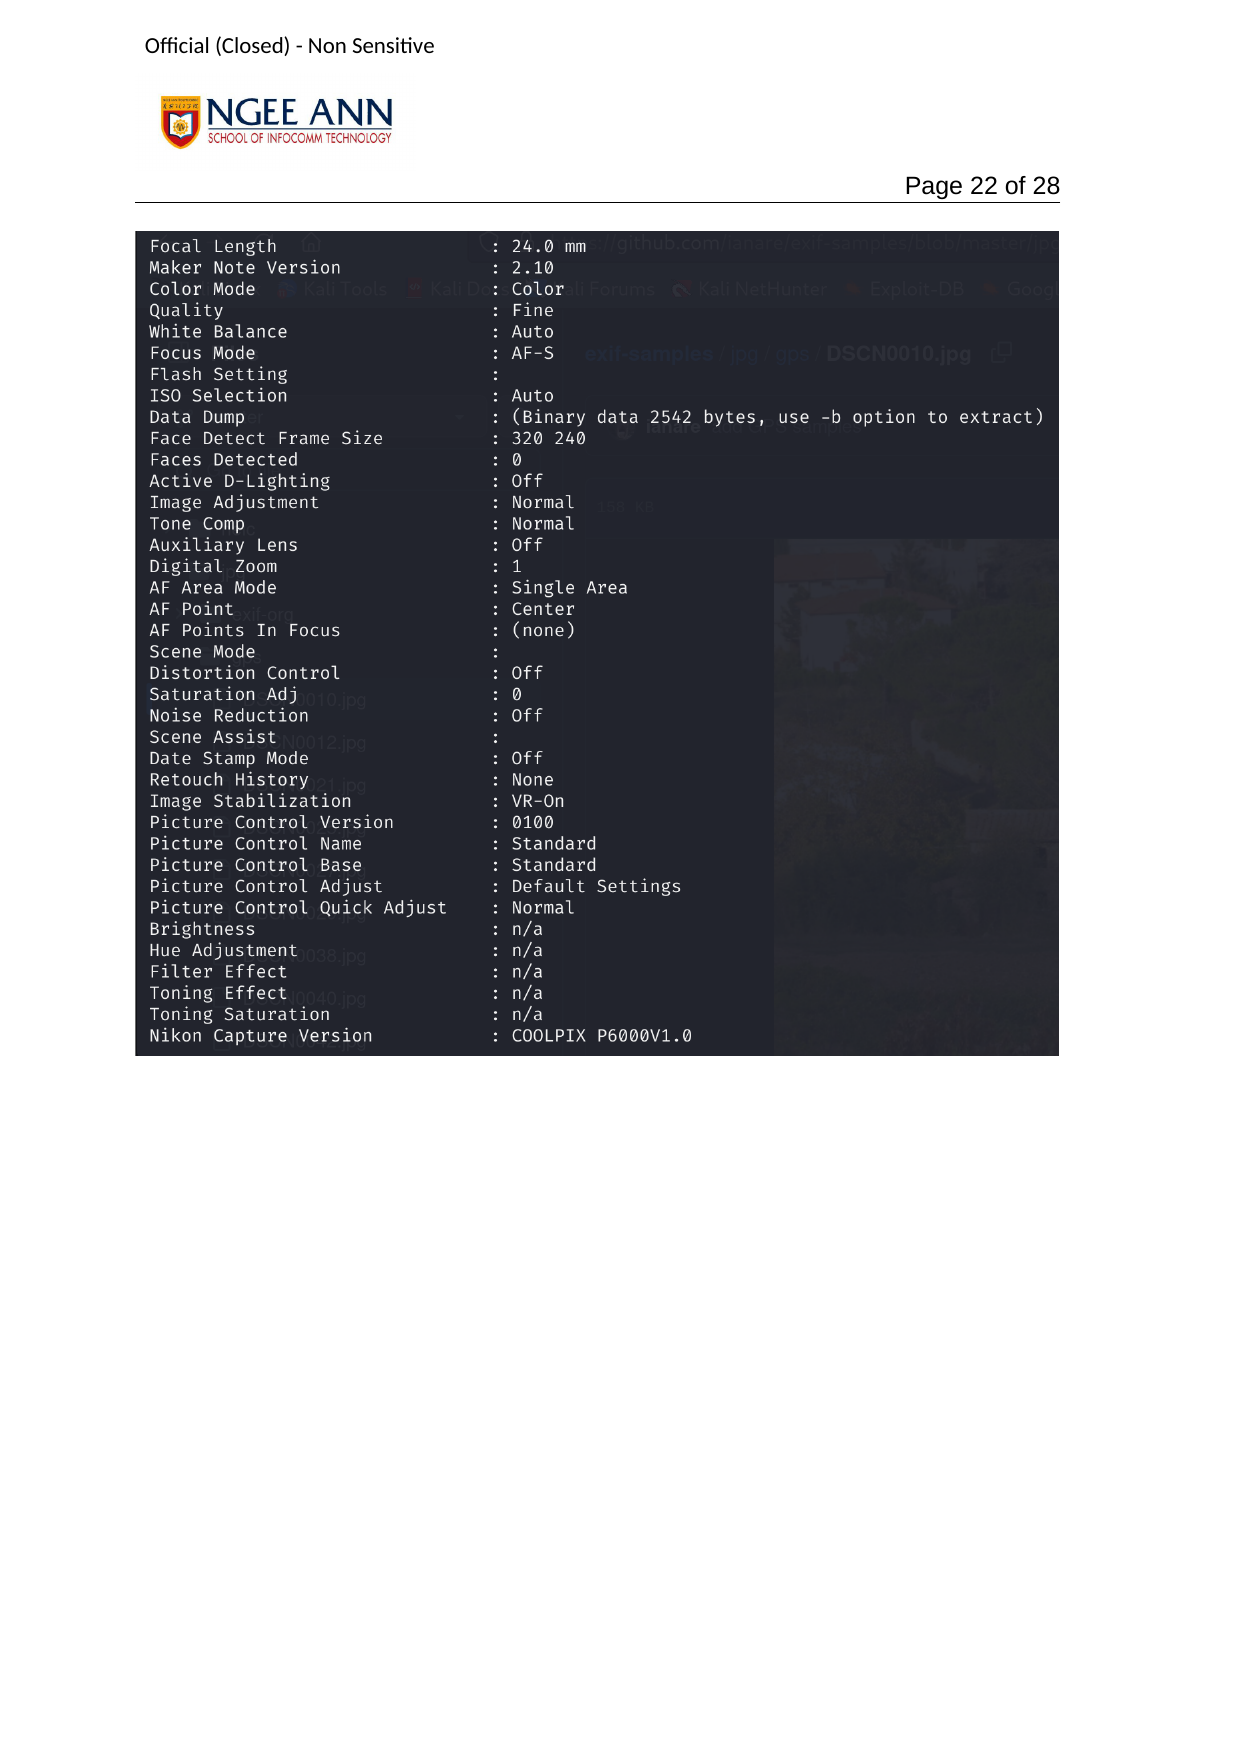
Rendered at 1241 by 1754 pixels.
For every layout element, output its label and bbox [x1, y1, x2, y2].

picture [135, 73, 417, 171]
picture [135, 231, 1059, 1056]
